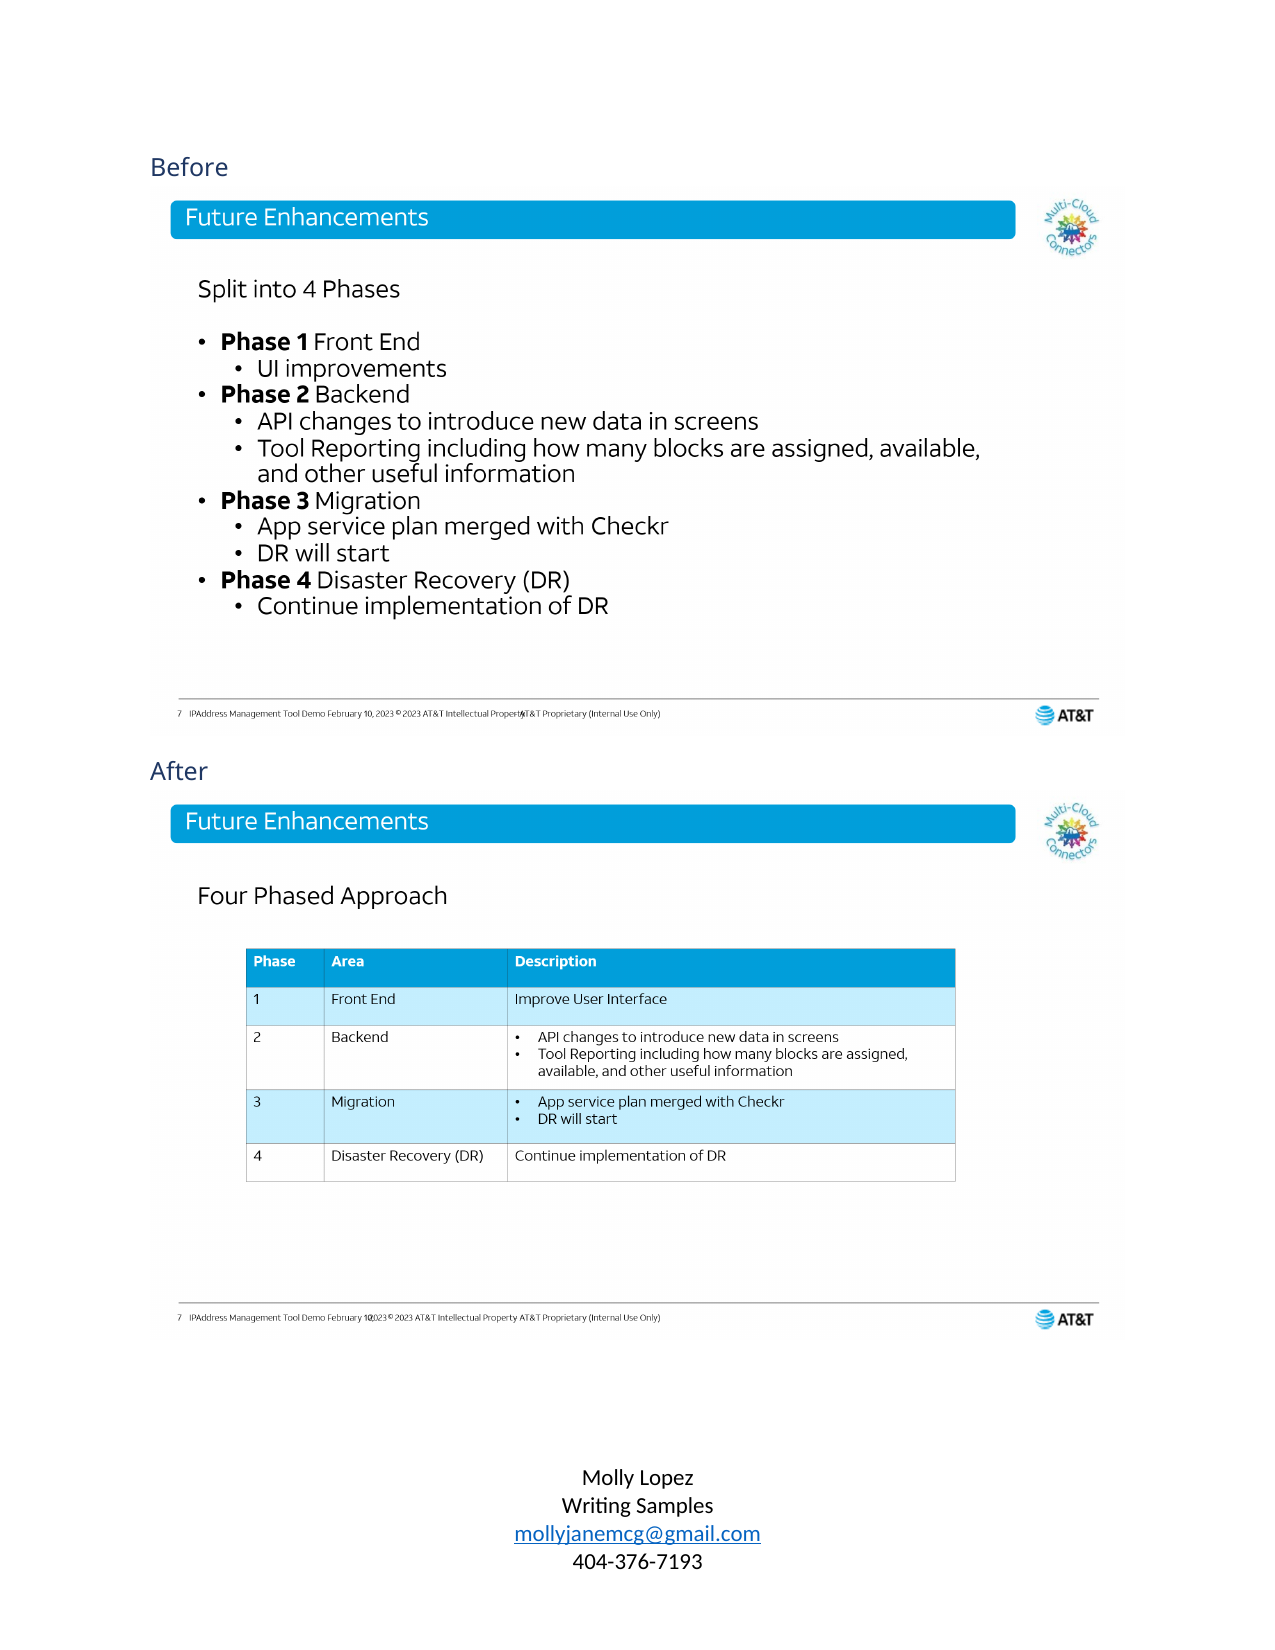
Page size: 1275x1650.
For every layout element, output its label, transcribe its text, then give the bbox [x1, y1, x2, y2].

subtitle Before [150, 150, 1125, 184]
subtitle After [150, 754, 1125, 788]
picture [150, 186, 1125, 736]
picture [150, 790, 1125, 1340]
